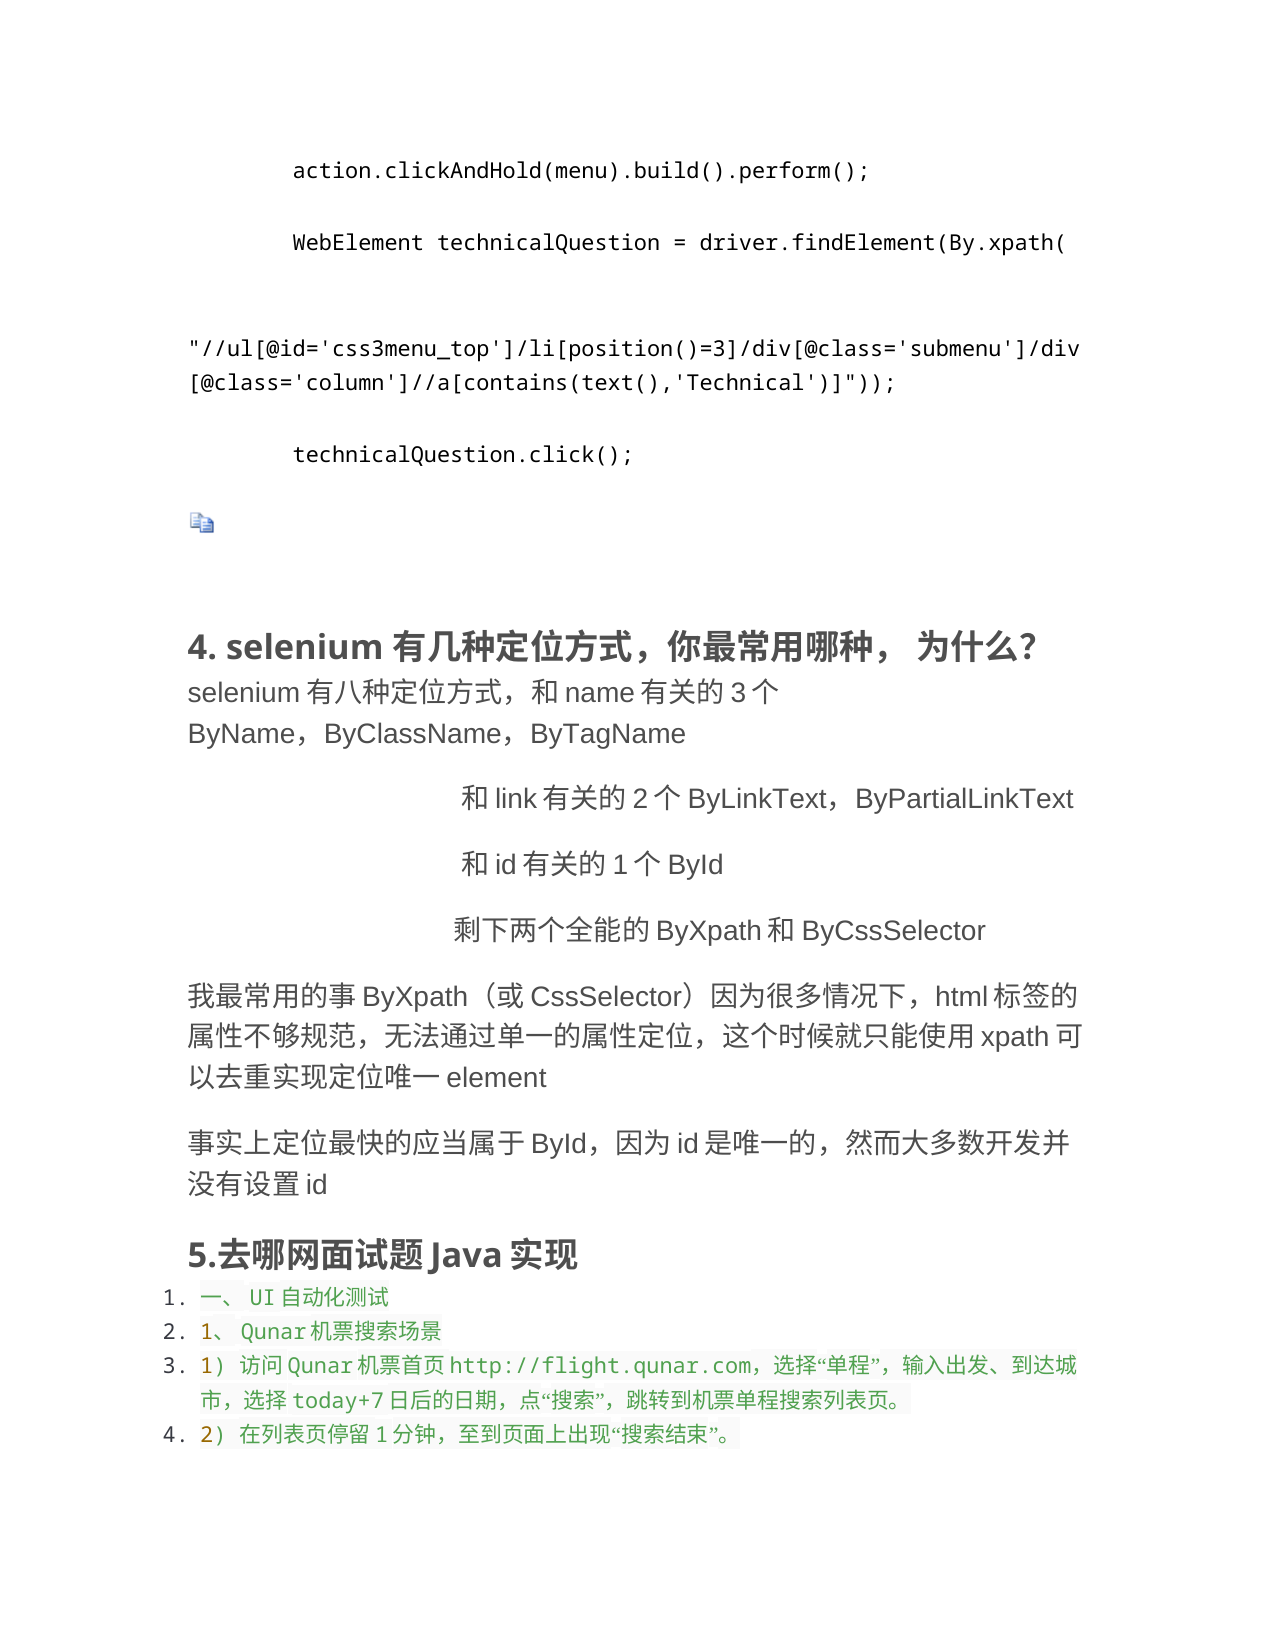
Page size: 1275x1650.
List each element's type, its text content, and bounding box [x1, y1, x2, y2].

text action.clickAndHold(menu).build().perform(); [187, 150, 1087, 184]
text selenium有八种定位方式，和name有关的3个ByName，ByClassName，ByTagName [187, 670, 1087, 751]
text "//ul[@id='css3menu_top']/li[position()=3]/div[@class='submenu']/div[@class='column']//a[contains(text(),'Technical')]")); [187, 294, 1087, 397]
text 剩下两个全能的ByXpath和ByCssSelector [187, 908, 1087, 948]
text technicalQuestion.click(); [187, 434, 1087, 469]
text 事实上定位最快的应当属于ById，因为id是唯一的，然而大多数开发并没有设置id [187, 1121, 1087, 1202]
text 4. selenium 有几种定位方式，你最常用哪种， 为什么？ [187, 620, 1087, 670]
text 5.去哪网面试题Java实现 [187, 1227, 1087, 1277]
text WebElement technicalQuestion = driver.findElement(By.xpath( [187, 222, 1087, 256]
list 1、 Qunar机票搜索场景 [162, 1312, 1087, 1346]
text 和link有关的2个ByLinkText，ByPartialLinkText [187, 776, 1087, 817]
list 1) 访问Qunar机票首页http://flight.qunar.com，选择“单程”，输入出发、到达城市，选择today+7日后的日期，点“搜索”，跳转到机票单程搜索列表页。 [162, 1346, 1087, 1415]
list 2) 在列表页停留1分钟，至到页面上出现“搜索结束”。 [162, 1415, 1087, 1449]
text 我最常用的事ByXpath（或CssSelector）因为很多情况下，html标签的属性不够规范，无法通过单一的属性定位，这个时候就只能使用xpath可以去重实现定位唯一element [187, 973, 1087, 1096]
text 和id有关的1个ById [187, 842, 1087, 883]
picture [187, 506, 219, 538]
list 一、 UI自动化测试 [162, 1277, 1087, 1312]
